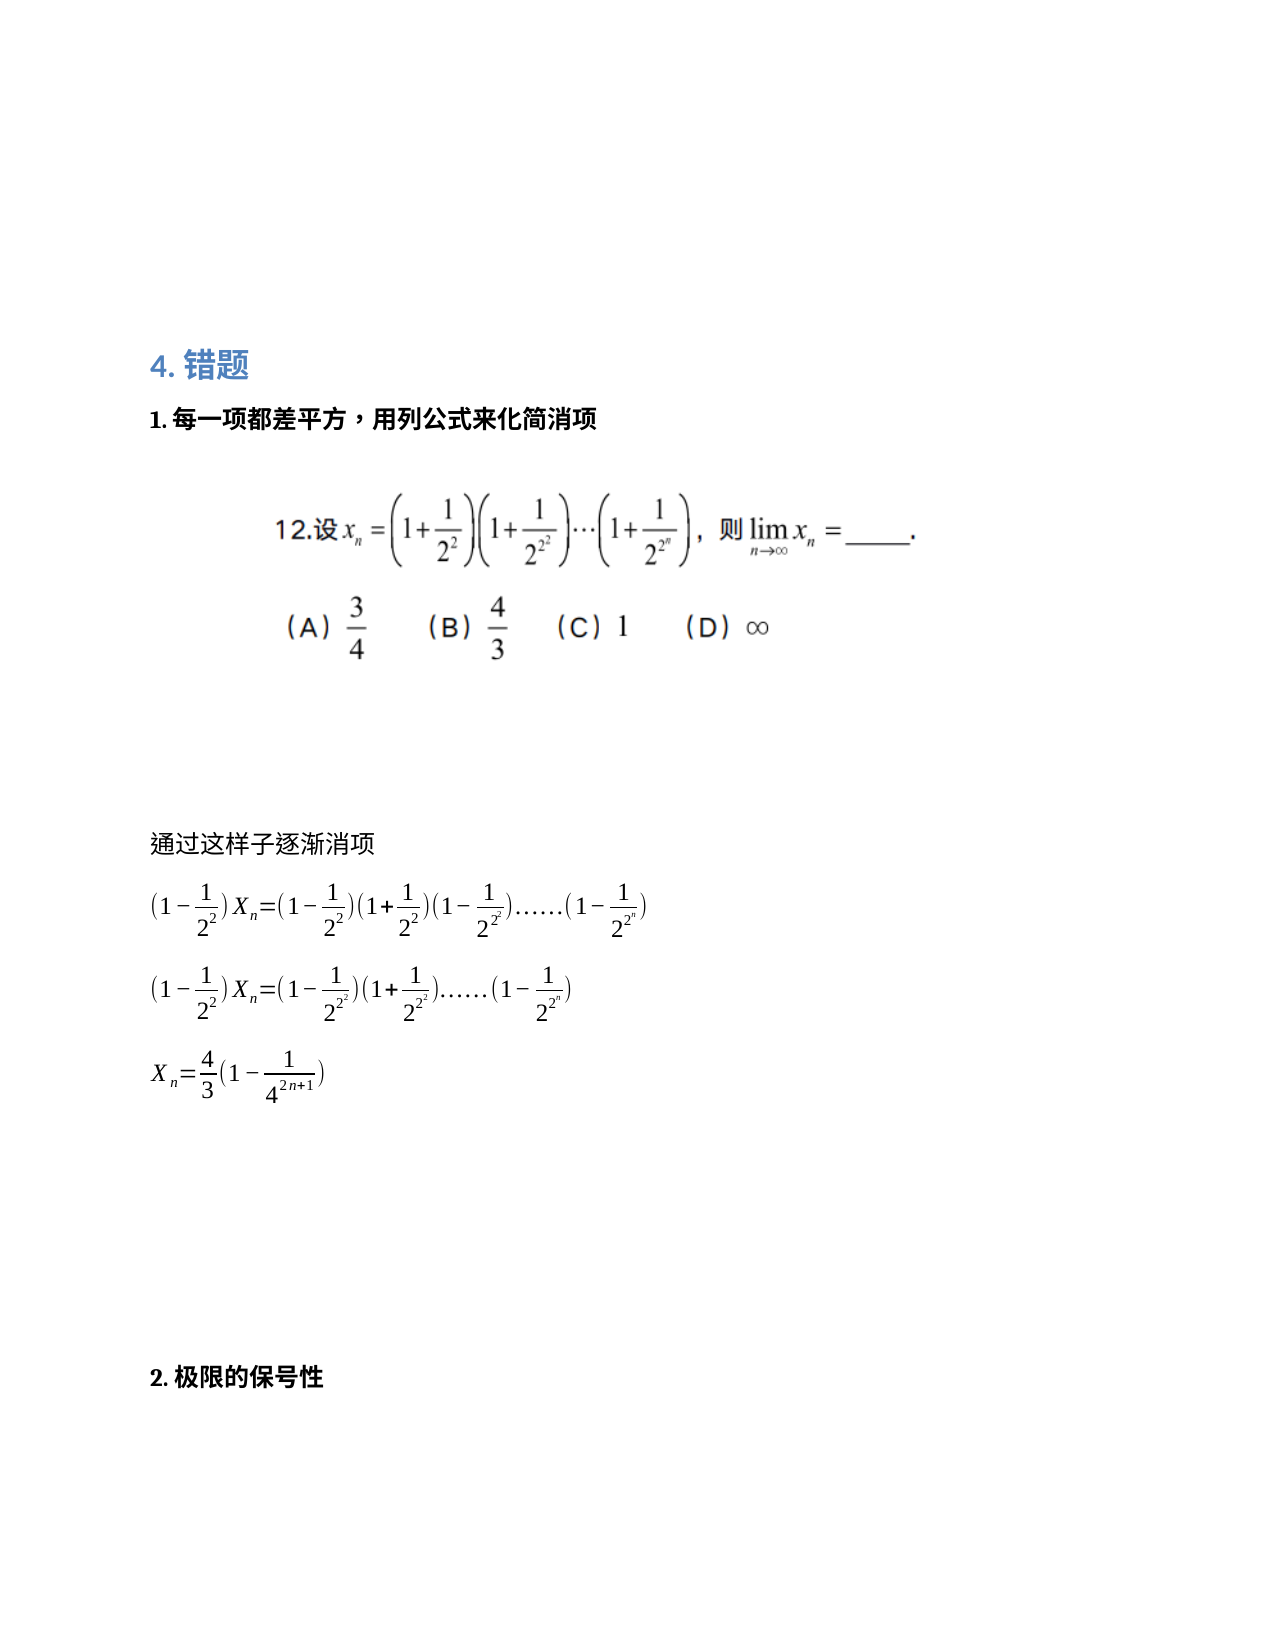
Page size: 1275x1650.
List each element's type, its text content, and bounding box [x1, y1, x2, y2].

picture [168, 453, 1044, 716]
subtitle 4. 错题 [150, 342, 1125, 387]
text 通过这样子逐渐消项 [150, 831, 1125, 860]
text 2. 极限的保号性 [150, 1364, 1125, 1393]
text 1. 每一项都差平方，用列公式来化简消项 [150, 406, 1125, 435]
